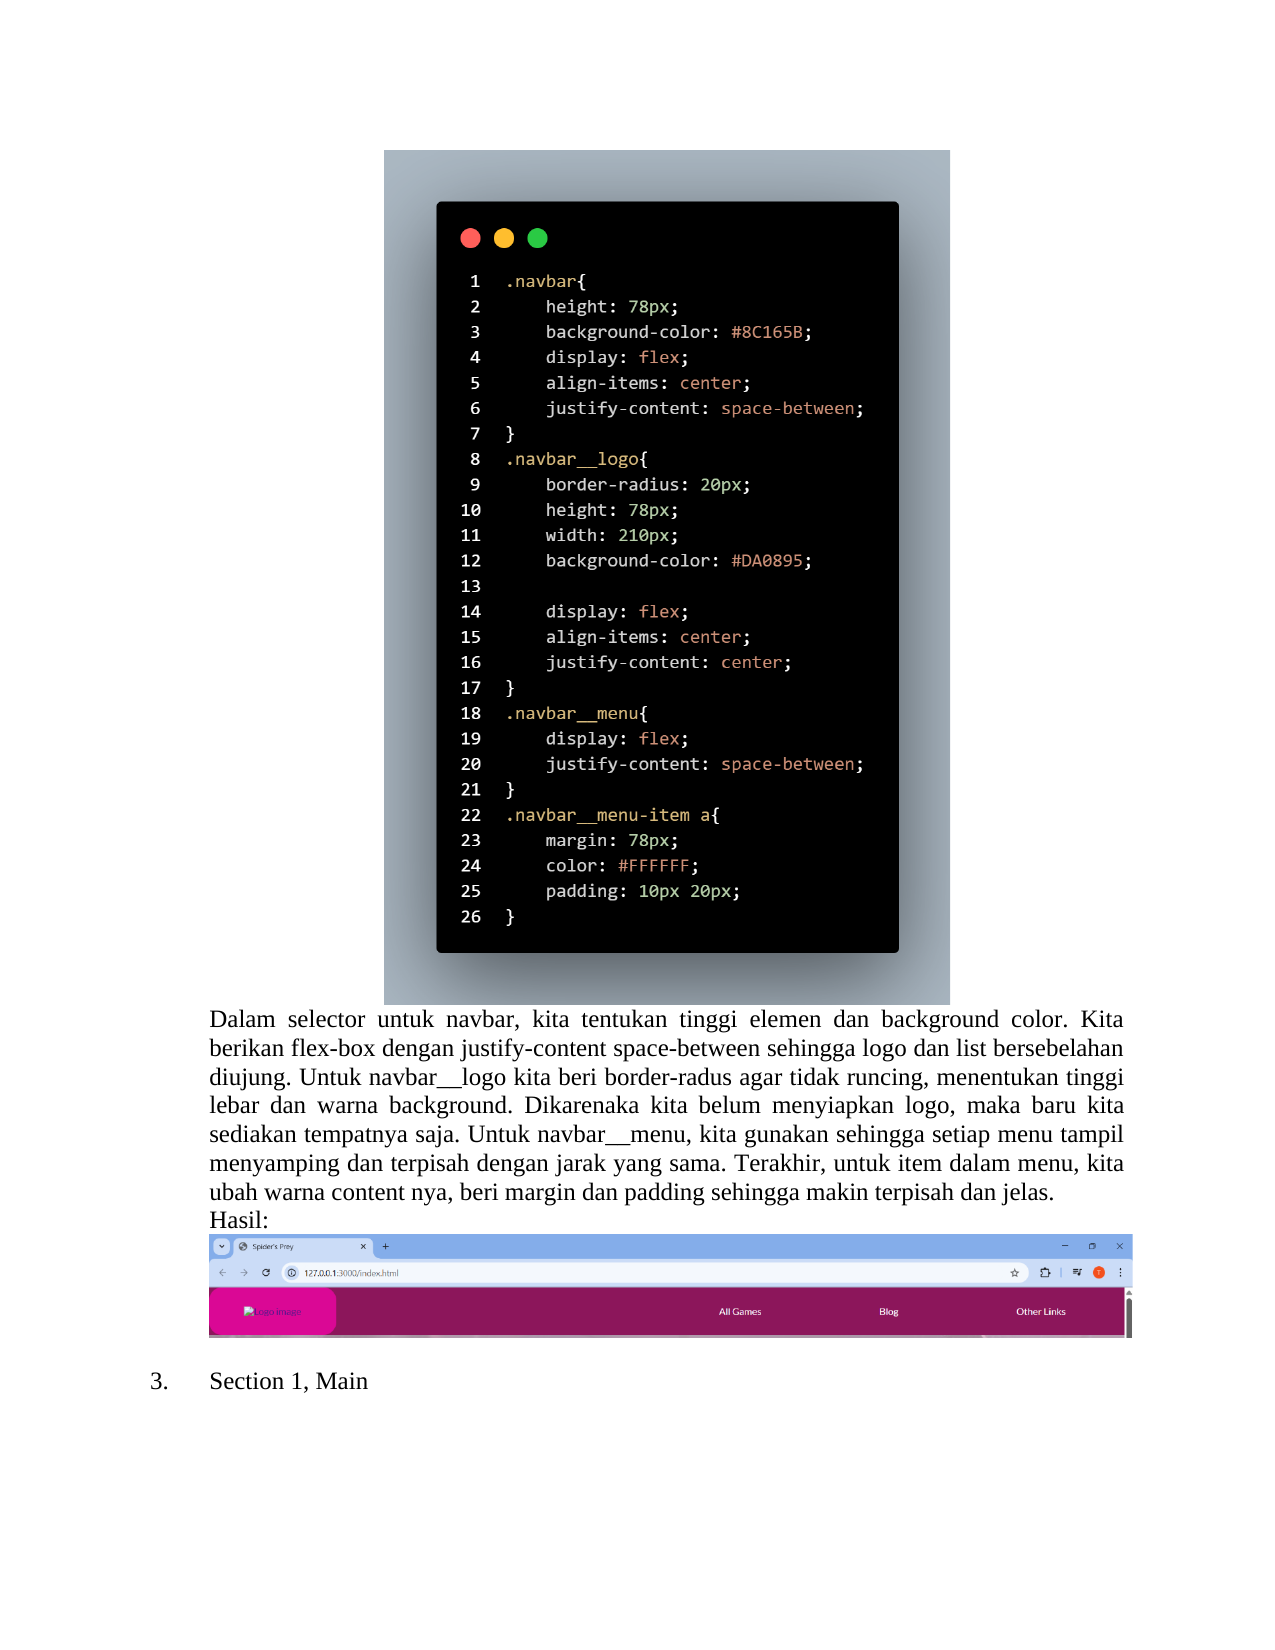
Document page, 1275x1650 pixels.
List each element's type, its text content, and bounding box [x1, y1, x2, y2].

picture [209, 1234, 1133, 1338]
list Section 1, Main [150, 1366, 1125, 1395]
list Hasil: [209, 1205, 1125, 1234]
list Dalam selector untuk navbar, kita tentukan tinggi elemen dan background color. Kita berikan flex-box dengan justify-content space-between sehingga logo dan list bersebelahan diujung. Untuk navbar__logo kita beri border-radus agar tidak runcing, menentukan tinggi lebar dan warna background. Dikarenaka kita belum menyiapkan logo, maka baru kita sediakan tempatnya saja. Untuk navbar__menu, kita gunakan sehingga setiap menu tampil menyamping dan terpisah dengan jarak yang sama. Terakhir, untuk item dalam menu, kita ubah warna content nya, beri margin dan padding sehingga makin terpisah dan jelas. [209, 1004, 1125, 1205]
picture [384, 150, 951, 1005]
